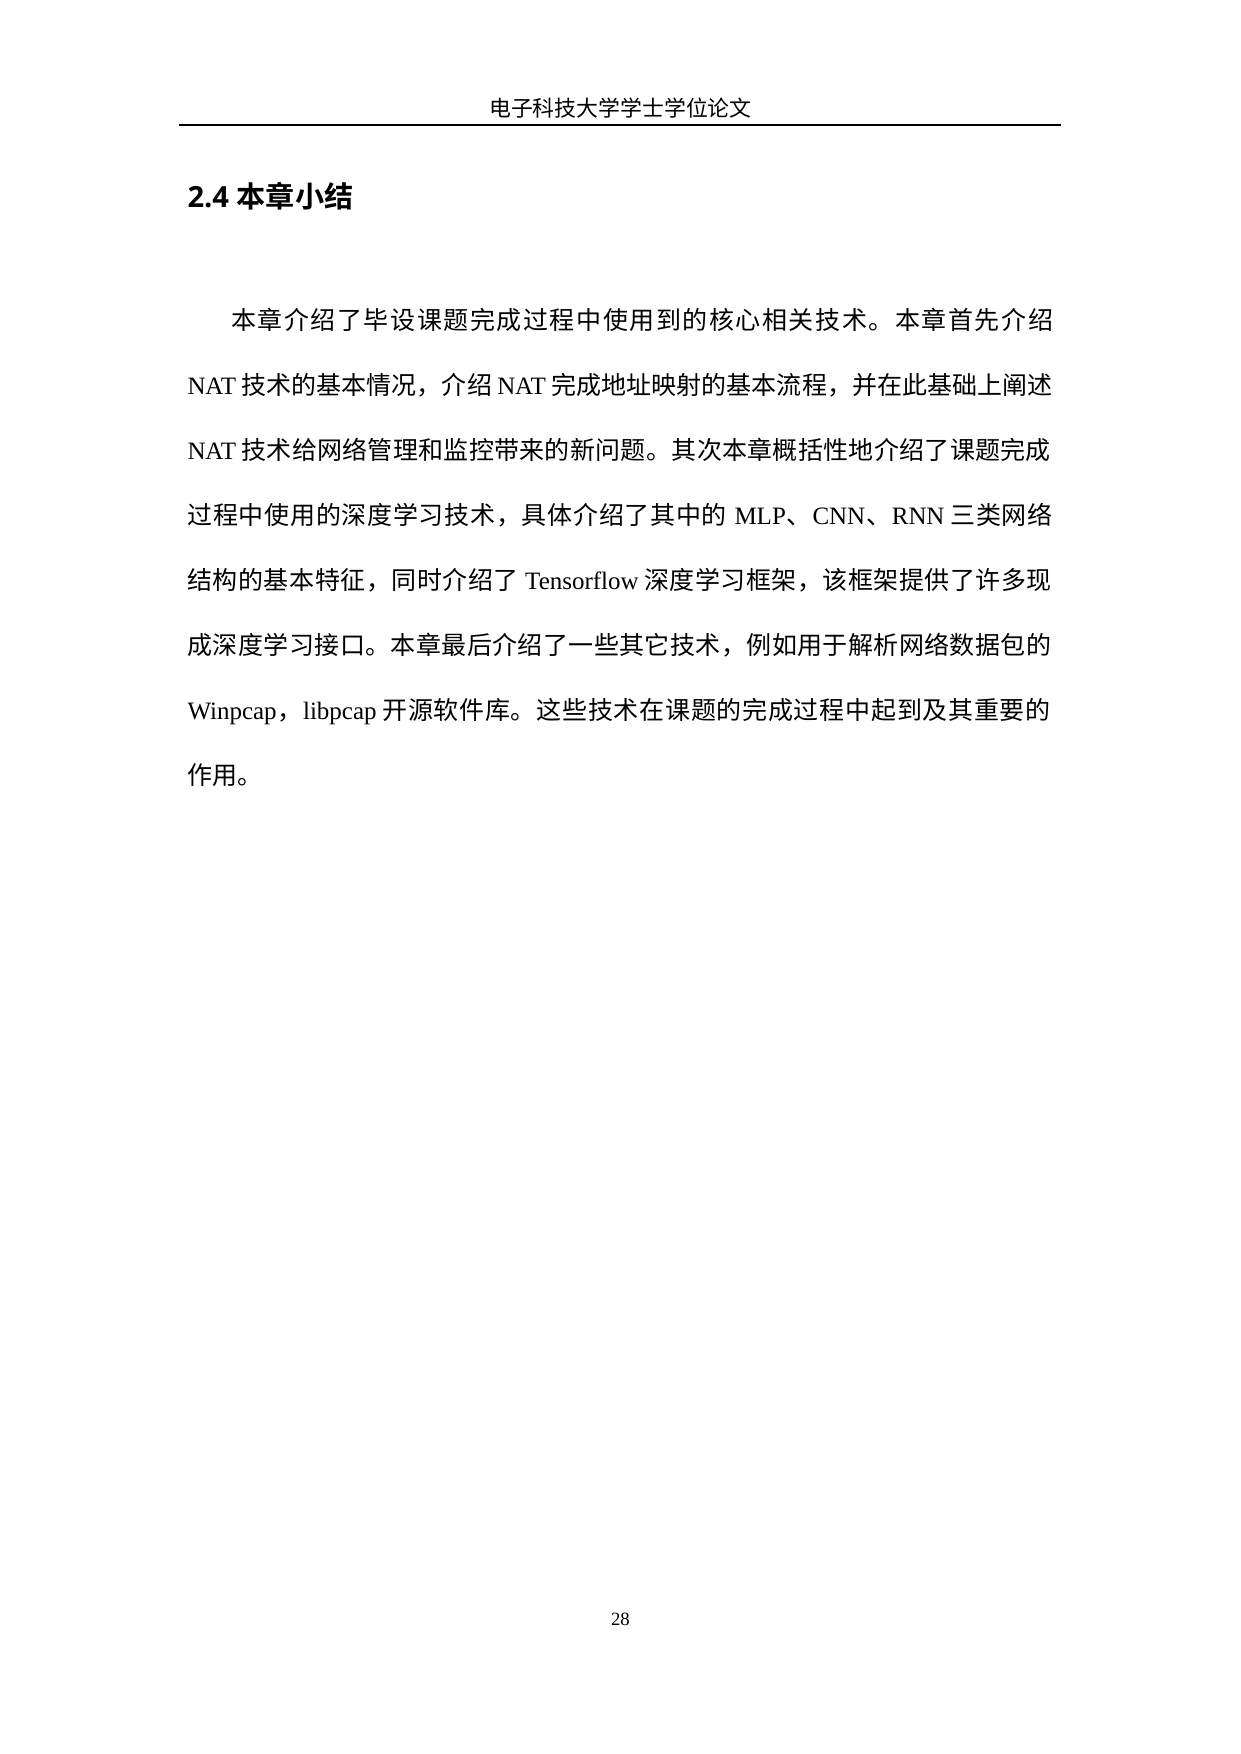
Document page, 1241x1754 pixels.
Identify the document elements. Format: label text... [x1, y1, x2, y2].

text 本章介绍了毕设课题完成过程中使用到的核心相关技术。本章首先介绍NAT技术的基本情况，介绍NAT完成地址映射的基本流程，并在此基础上阐述NAT技术给网络管理和监控带来的新问题。其次本章概括性地介绍了课题完成过程中使用的深度学习技术，具体介绍了其中的MLP、CNN、RNN三类网络结构的基本特征，同时介绍了Tensorflow深度学习框架，该框架提供了许多现成深度学习接口。本章最后介绍了一些其它技术，例如用于解析网络数据包的Winpcap，libpcap开源软件库。这些技术在课题的完成过程中起到及其重要的作用。 [187, 286, 1053, 806]
subtitle 2.4 本章小结 [187, 163, 1053, 228]
